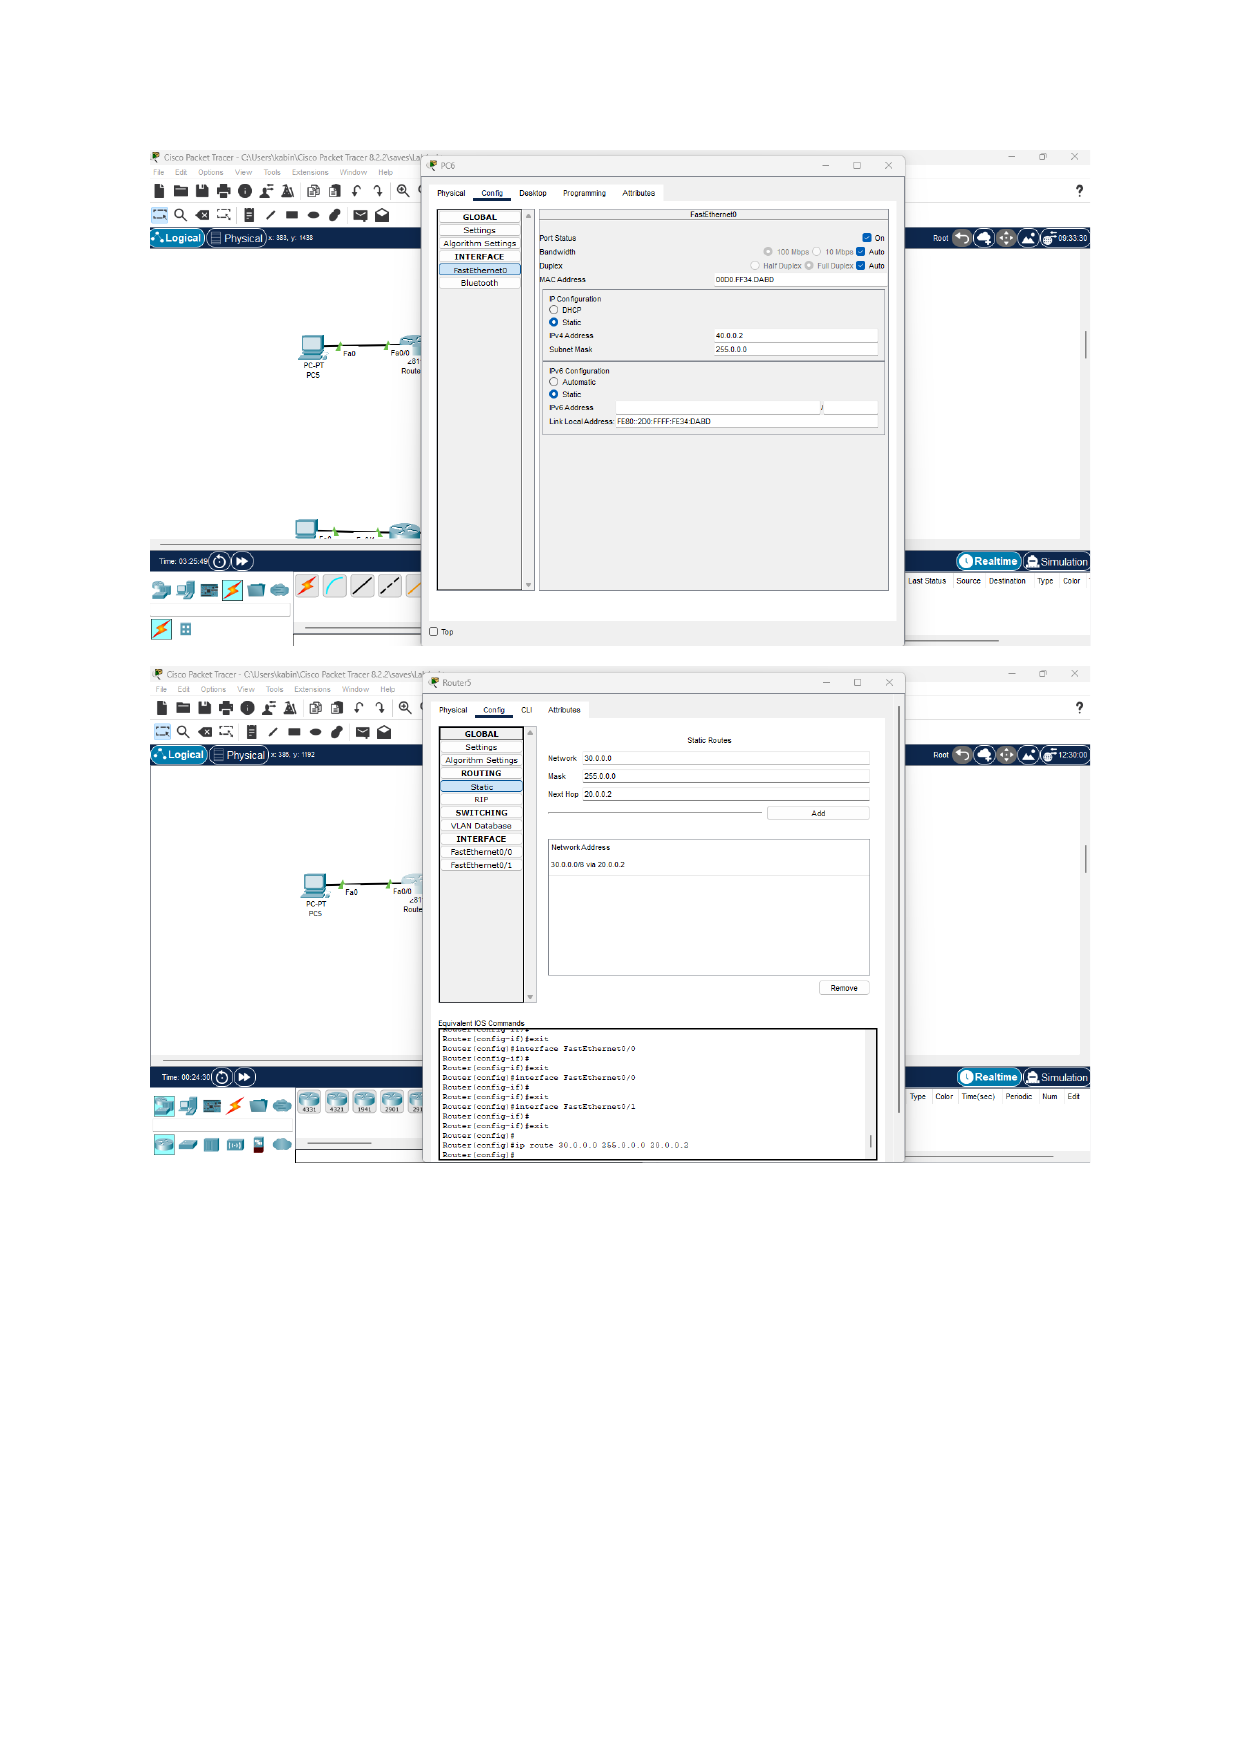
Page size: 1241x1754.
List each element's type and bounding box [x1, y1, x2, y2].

picture [150, 666, 1091, 1163]
picture [183, 751, 191, 757]
picture [150, 150, 1091, 646]
